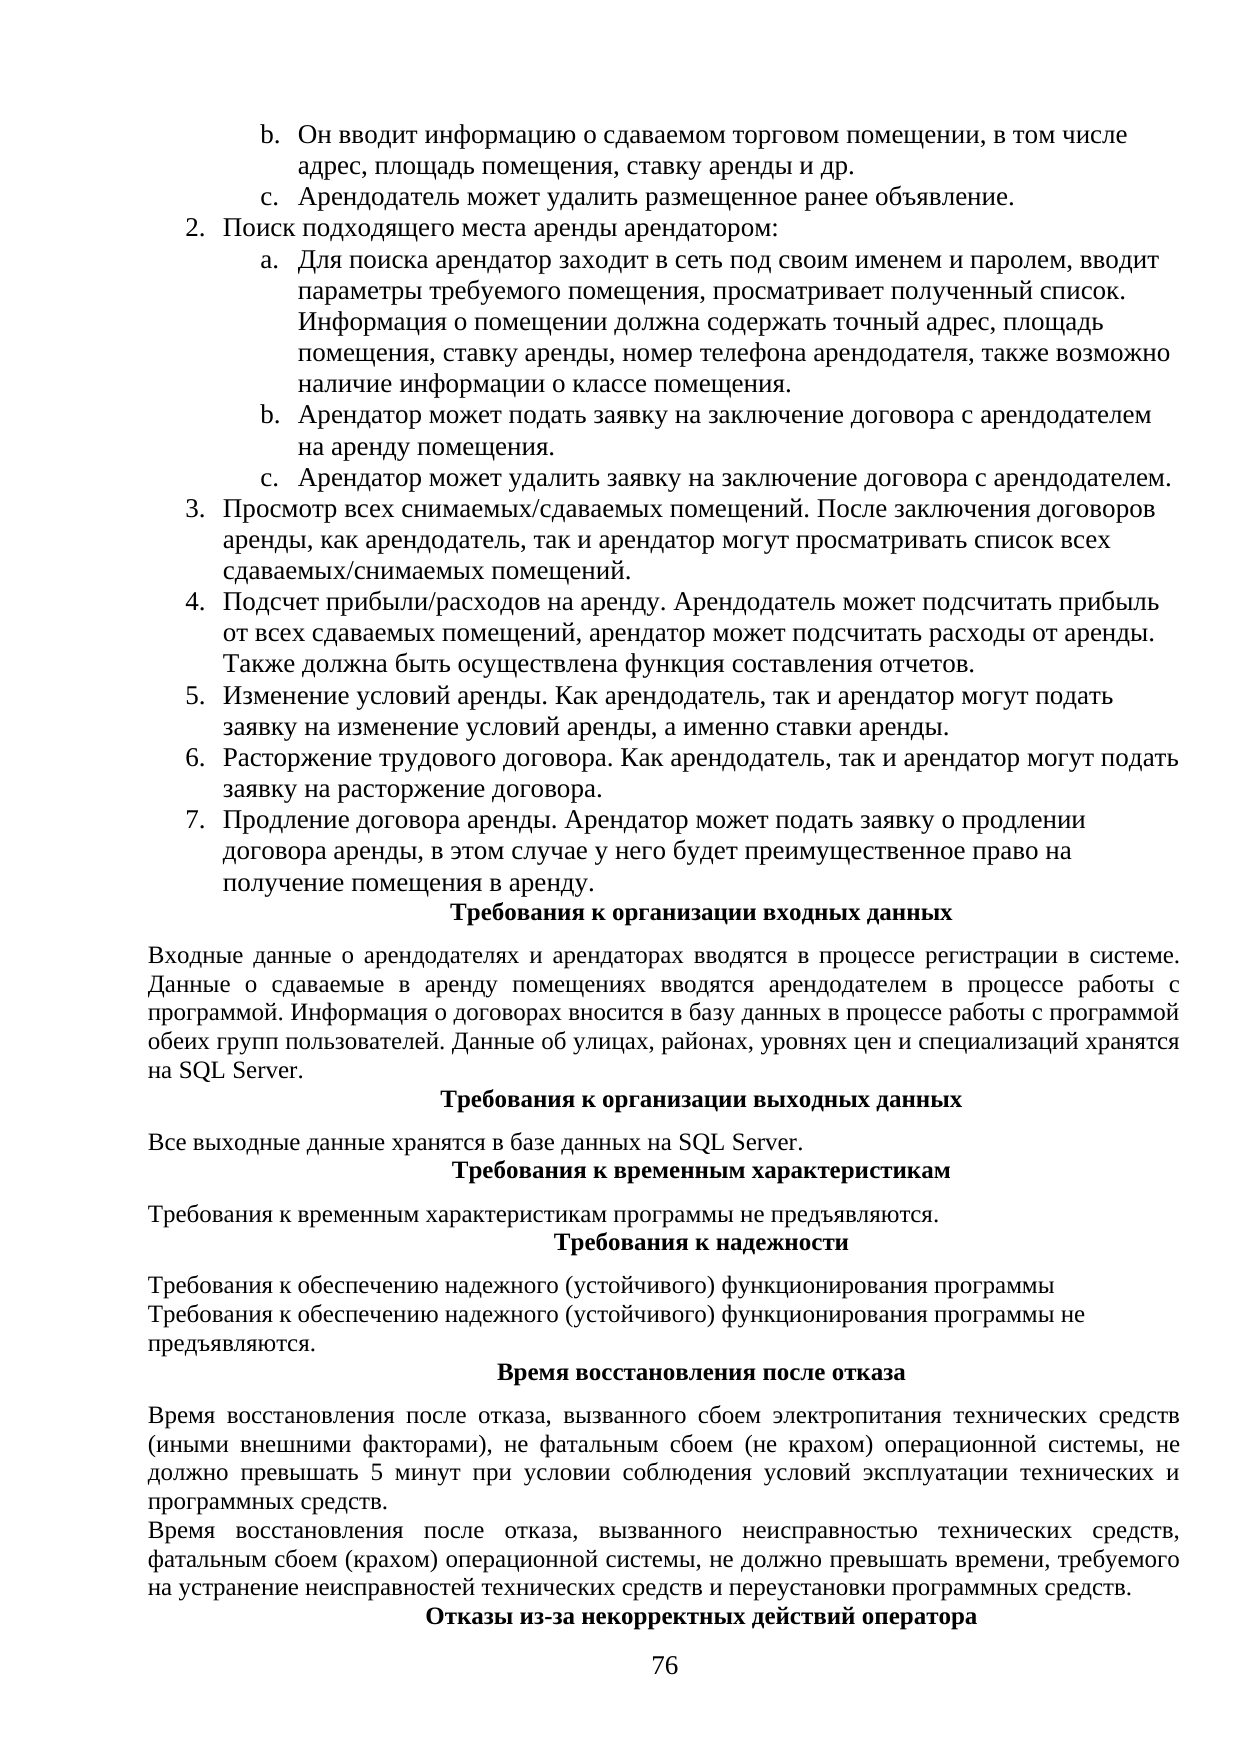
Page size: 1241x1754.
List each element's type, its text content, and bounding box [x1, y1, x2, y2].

list Подсчет прибыли/расходов на аренду. Арендодатель может подсчитать прибыль от всех сдаваемых помещений, арендатор может подсчитать расходы от аренды. Также должна быть осуществлена функция составления отчетов. [185, 585, 1181, 679]
text Требования к организации выходных данных [148, 1084, 1181, 1112]
text Требования к надежности [148, 1227, 1181, 1256]
list Арендодатель может удалить размещенное ранее объявление. [260, 180, 1181, 212]
text Время восстановления после отказа, вызванного сбоем электропитания технических средств (иными внешними факторами), не фатальным сбоем (не крахом) операционной системы, не должно превышать 5 минут при условии соблюдения условий эксплуатации технических и программных средств. [148, 1400, 1181, 1515]
list Он вводит информацию о сдаваемом торговом помещении, в том числе адрес, площадь помещения, ставку аренды и др. [260, 118, 1181, 180]
text Входные данные о арендодателях и арендаторах вводятся в процессе регистрации в системе. Данные о сдаваемые в аренду помещениях вводятся арендодателем в процессе работы с программой. Информация о договорах вносится в базу данных в процессе работы с программой обеих групп пользователей. Данные об улицах, районах, уровнях цен и специализаций хранятся на SQL Server. [148, 940, 1181, 1084]
list Расторжение трудового договора. Как арендодатель, так и арендатор могут подать заявку на расторжение договора. [185, 741, 1181, 803]
text Все выходные данные хранятся в базе данных на SQL Server. [148, 1127, 1181, 1156]
text Требования к временным характеристикам [148, 1156, 1181, 1184]
list Просмотр всех снимаемых/сдаваемых помещений. После заключения договоров аренды, как арендодатель, так и арендатор могут просматривать список всех сдаваемых/снимаемых помещений. [185, 492, 1181, 585]
list Арендатор может удалить заявку на заключение договора с арендодателем. [260, 461, 1181, 492]
text Требования к обеспечению надежного (устойчивого) функционирования программы не предъявляются. [148, 1299, 1181, 1357]
list Поиск подходящего места аренды арендатором: [185, 212, 1181, 243]
list Продление договора аренды. Арендатор может подать заявку о продлении договора аренды, в этом случае у него будет преимущественное право на получение помещения в аренду. [185, 803, 1181, 897]
text Время восстановления после отказа [148, 1357, 1181, 1386]
text Время восстановления после отказа, вызванного неисправностью технических средств, фатальным сбоем (крахом) операционной системы, не должно превышать времени, требуемого на устранение неисправностей технических средств и переустановки программных средств. [148, 1515, 1181, 1601]
list Арендатор может подать заявку на заключение договора с арендодателем на аренду помещения. [260, 398, 1181, 461]
text Требования к организации входных данных [148, 897, 1181, 926]
list Для поиска арендатор заходит в сеть под своим именем и паролем, вводит параметры требуемого помещения, просматривает полученный список. Информация о помещении должна содержать точный адрес, площадь помещения, ставку аренды, номер телефона арендодателя, также возможно наличие информации о классе помещения. [260, 243, 1181, 398]
text Требования к временным характеристикам программы не предъявляются. [148, 1199, 1181, 1227]
list Изменение условий аренды. Как арендодатель, так и арендатор могут подать заявку на изменение условий аренды, а именно ставки аренды. [185, 679, 1181, 741]
text Требования к обеспечению надежного (устойчивого) функционирования программы [148, 1271, 1181, 1299]
text Отказы из-за некорректных действий оператора [148, 1601, 1181, 1630]
